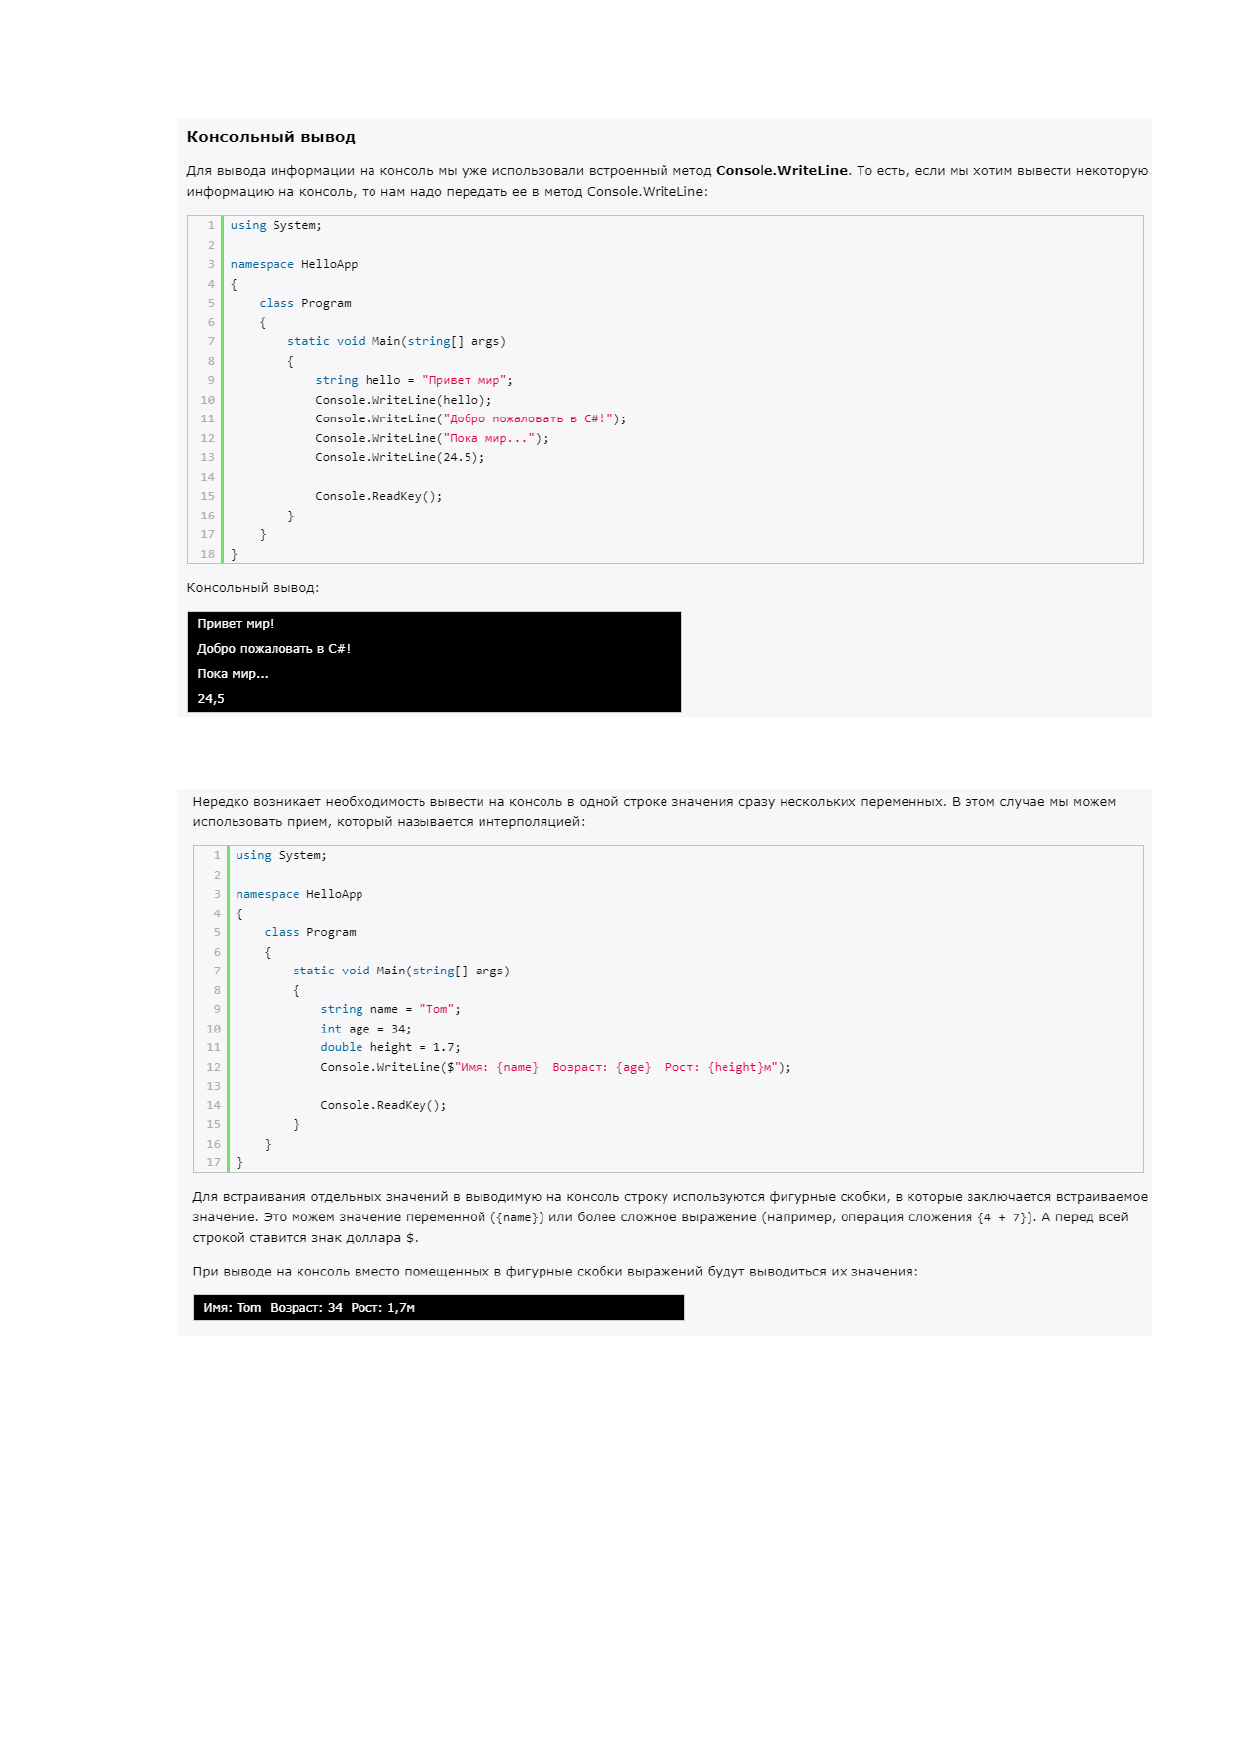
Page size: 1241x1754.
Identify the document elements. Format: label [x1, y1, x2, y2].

picture [177, 118, 1153, 717]
picture [177, 789, 1153, 1336]
